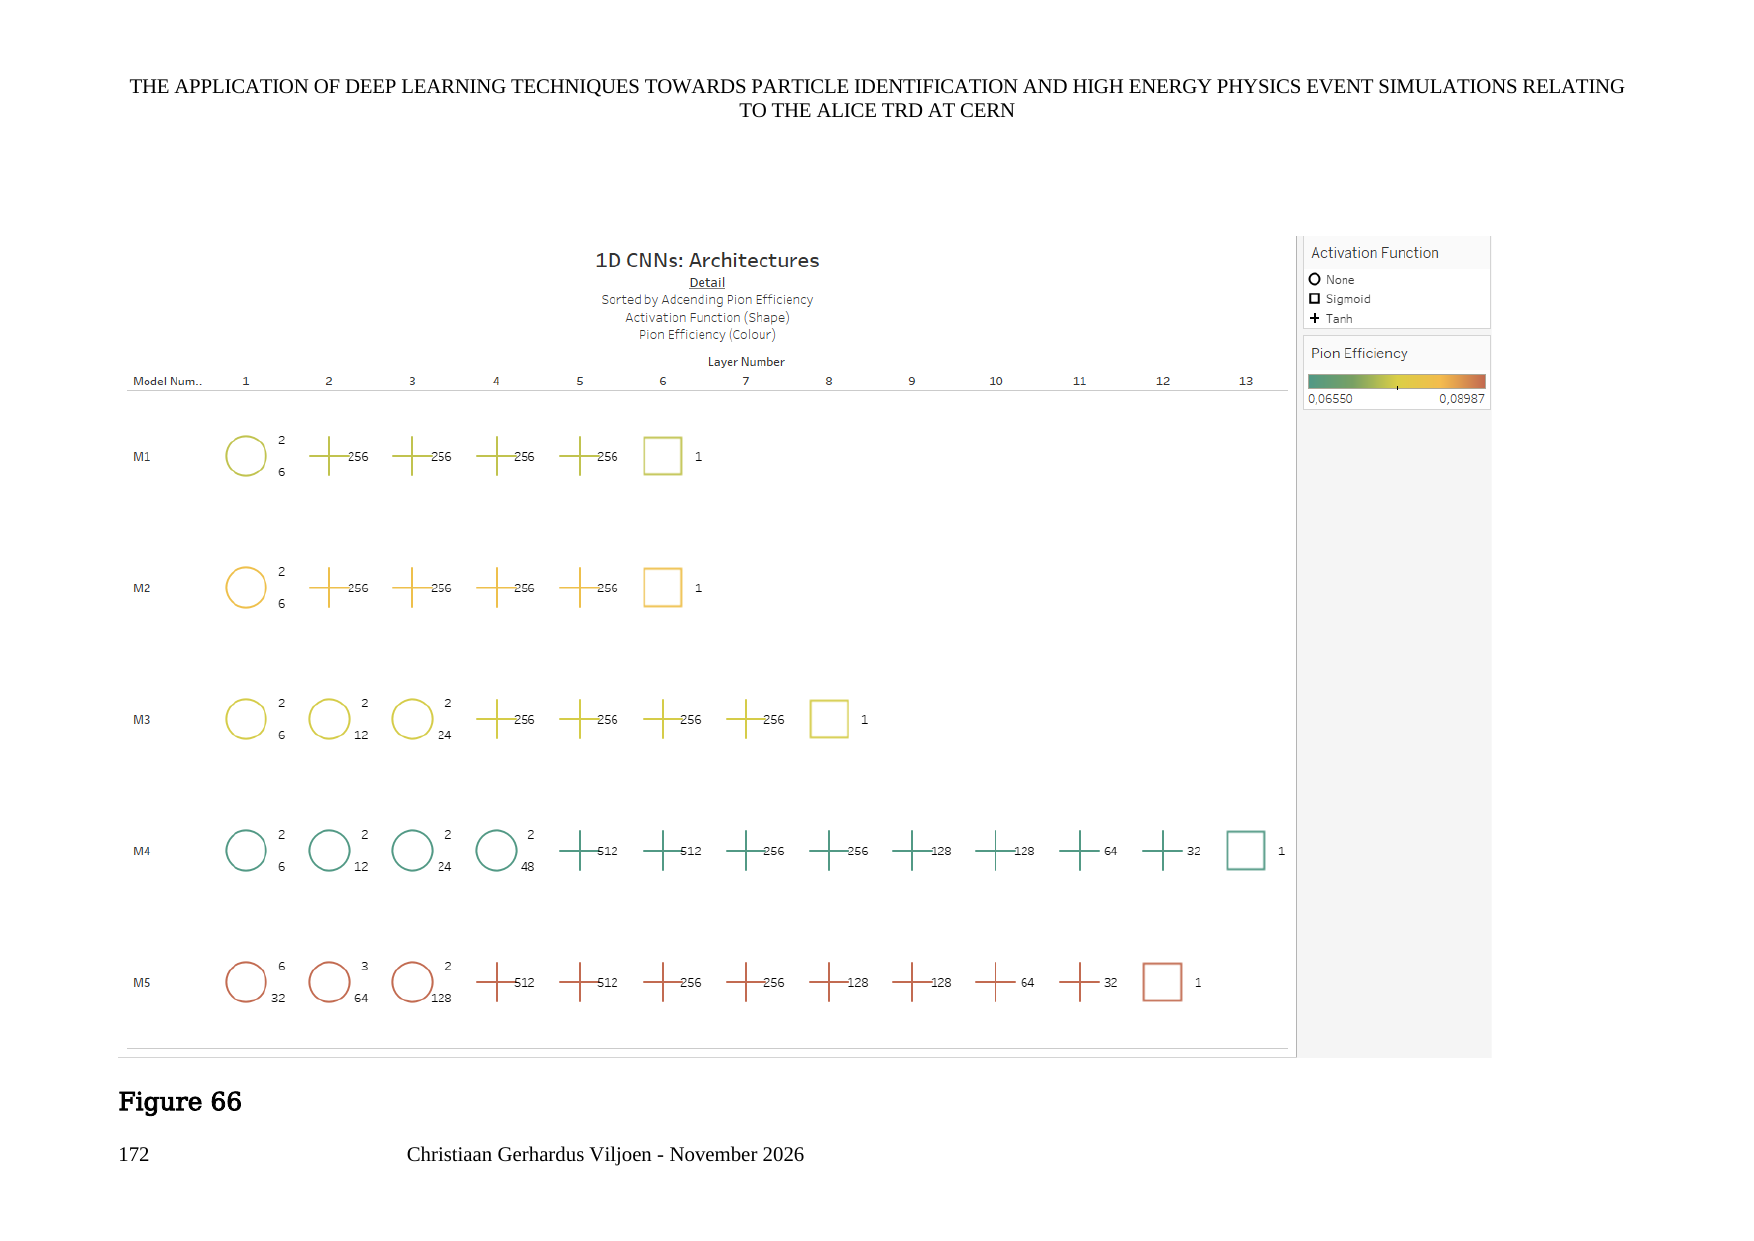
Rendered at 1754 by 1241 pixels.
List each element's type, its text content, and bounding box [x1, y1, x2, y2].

picture [118, 236, 1492, 1058]
